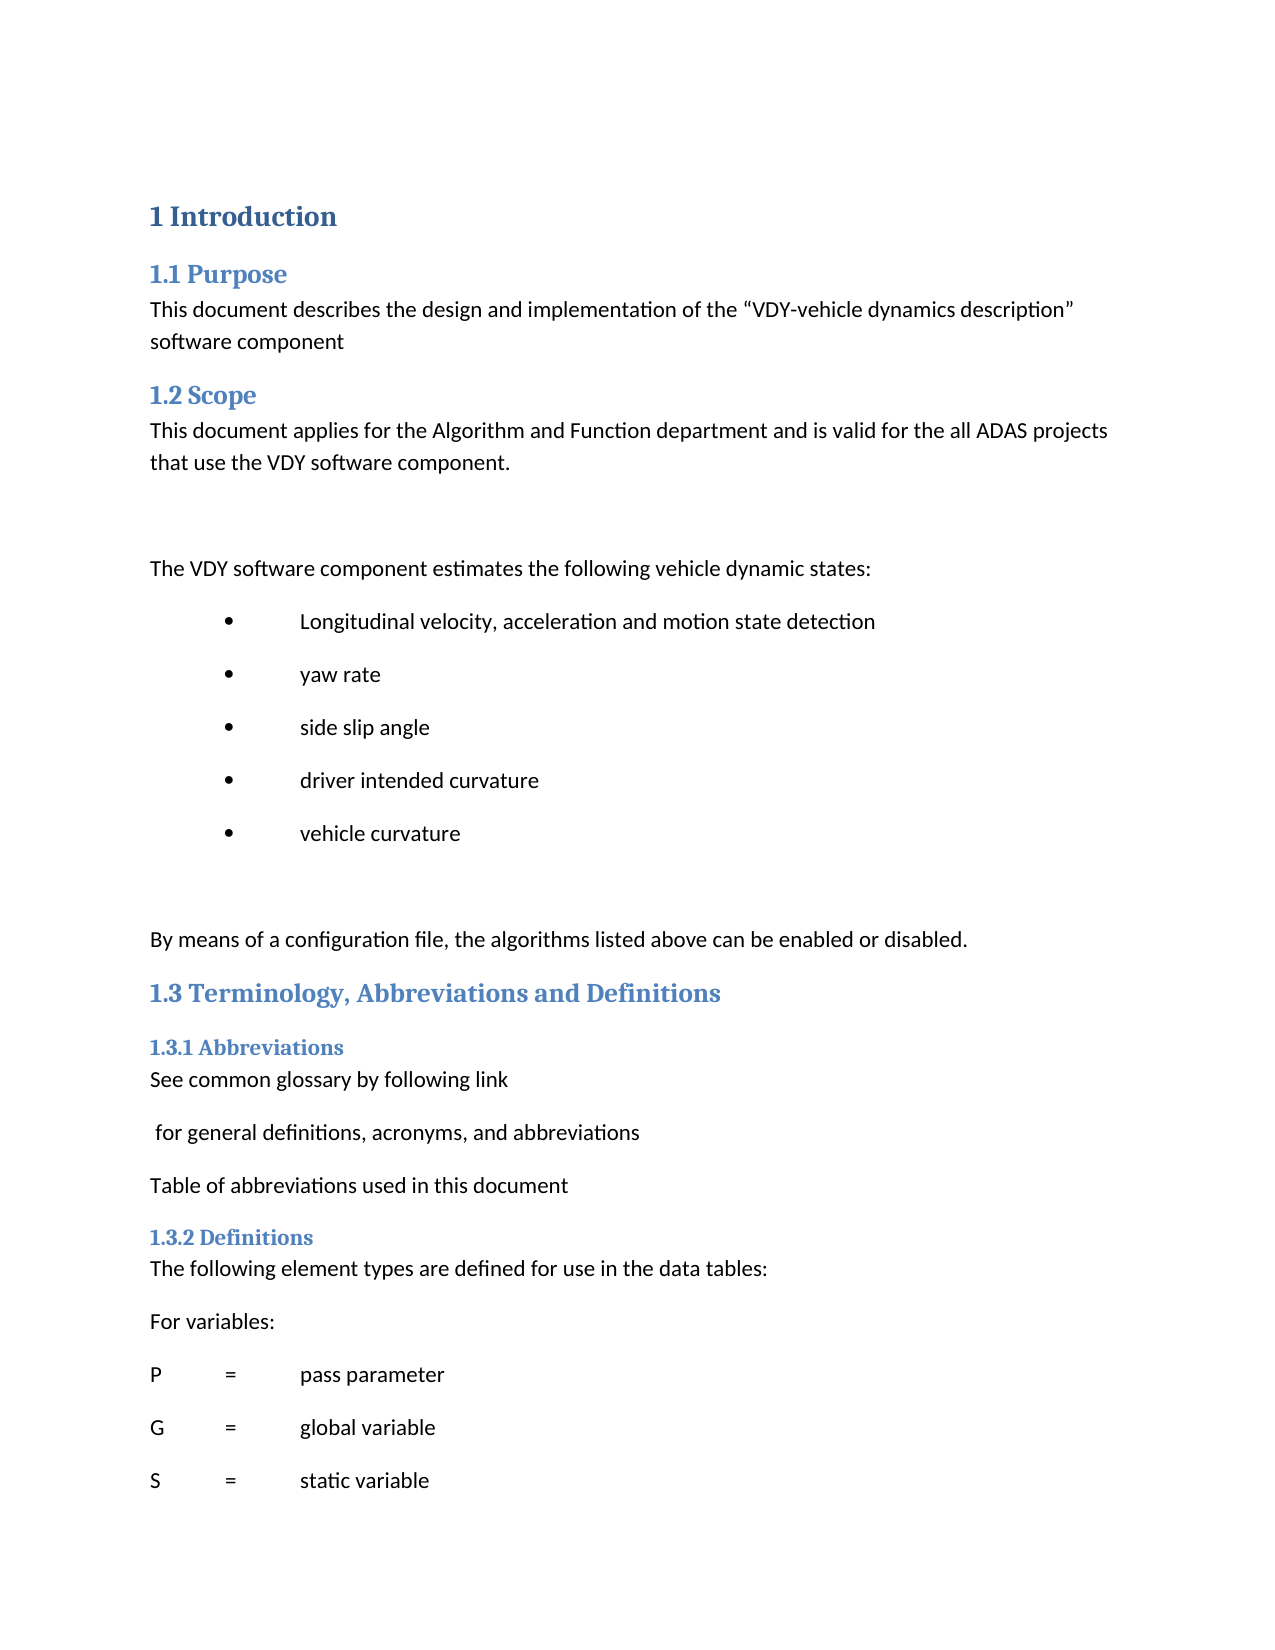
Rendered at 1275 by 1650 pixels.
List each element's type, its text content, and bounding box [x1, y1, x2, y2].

text P = pass parameter [150, 1361, 1125, 1388]
subtitle 1 Introduction [150, 200, 1125, 233]
subtitle 1.3.2 Definitions [150, 1224, 1125, 1251]
text  vehicle curvature [225, 819, 1125, 847]
text For variables: [150, 1307, 1125, 1336]
text This document applies for the Algorithm and Function department and is valid for the all ADAS projects that use the VDY software component. [150, 416, 1125, 476]
subtitle 1.3 Terminology, Abbreviations and Definitions [150, 978, 1125, 1009]
text S = static variable [150, 1467, 1125, 1494]
text The following element types are defined for use in the data tables: [150, 1254, 1125, 1282]
text  side slip angle [225, 713, 1125, 741]
text  driver intended curvature [225, 766, 1125, 794]
text for general definitions, acronyms, and abbreviations [150, 1118, 1125, 1146]
text  yaw rate [225, 660, 1125, 688]
text Table of abbreviations used in this document [150, 1171, 1125, 1199]
subtitle 1.1 Purpose [150, 259, 1125, 291]
text The VDY software component estimates the following vehicle dynamic states: [150, 554, 1125, 582]
text This document describes the design and implementation of the “VDY-vehicle dynamics description” software component [150, 295, 1125, 355]
text G = global variable [150, 1413, 1125, 1442]
text See common glossary by following link [150, 1065, 1125, 1093]
subtitle 1.2 Scope [150, 380, 1125, 411]
subtitle 1.3.1 Abbreviations [150, 1035, 1125, 1061]
text  Longitudinal velocity, acceleration and motion state detection [225, 607, 1125, 635]
text By means of a configuration file, the algorithms listed above can be enabled or disabled. [150, 925, 1125, 953]
